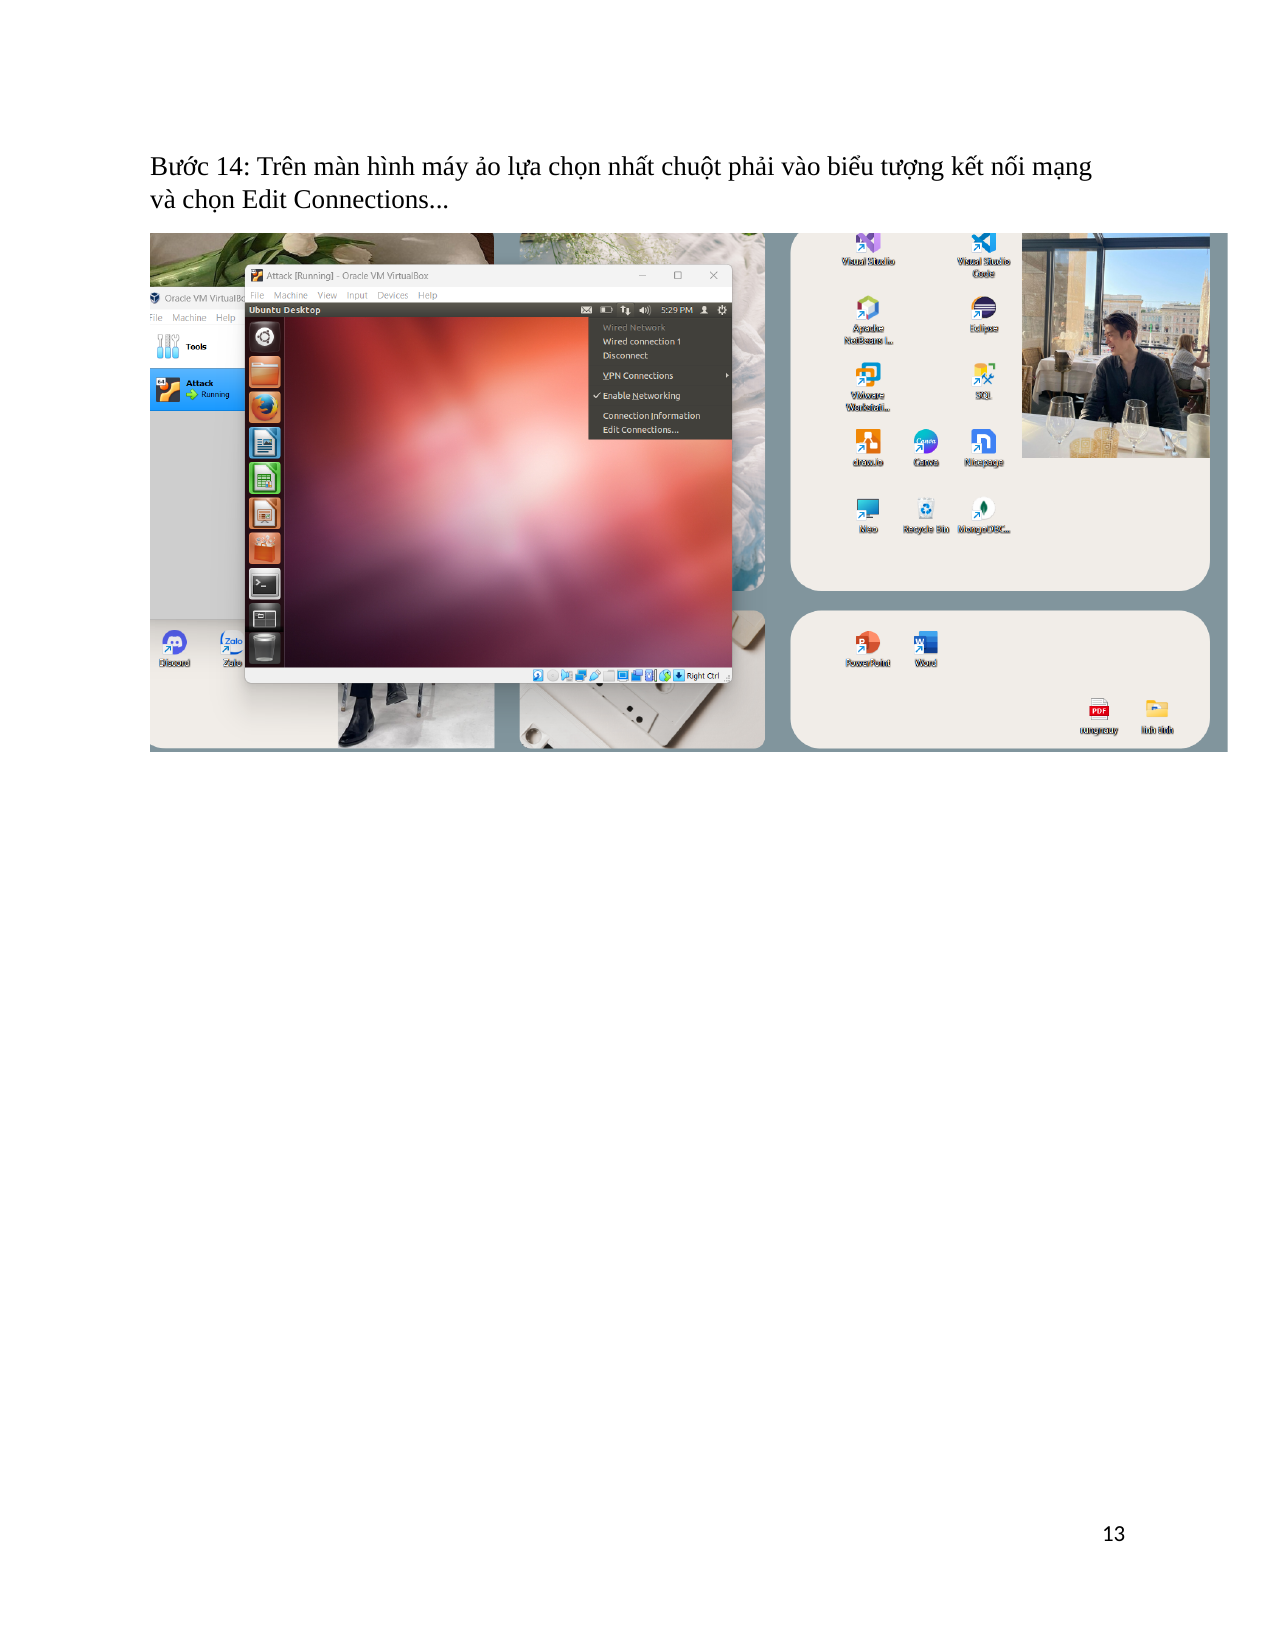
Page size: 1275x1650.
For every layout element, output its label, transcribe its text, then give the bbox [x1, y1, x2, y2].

text Bước 14: Trên màn hình máy ảo lựa chọn nhất chuột phải vào biểu tượng kết nối mạng và chọn Edit Connections... [150, 150, 1125, 215]
picture [150, 233, 1228, 752]
